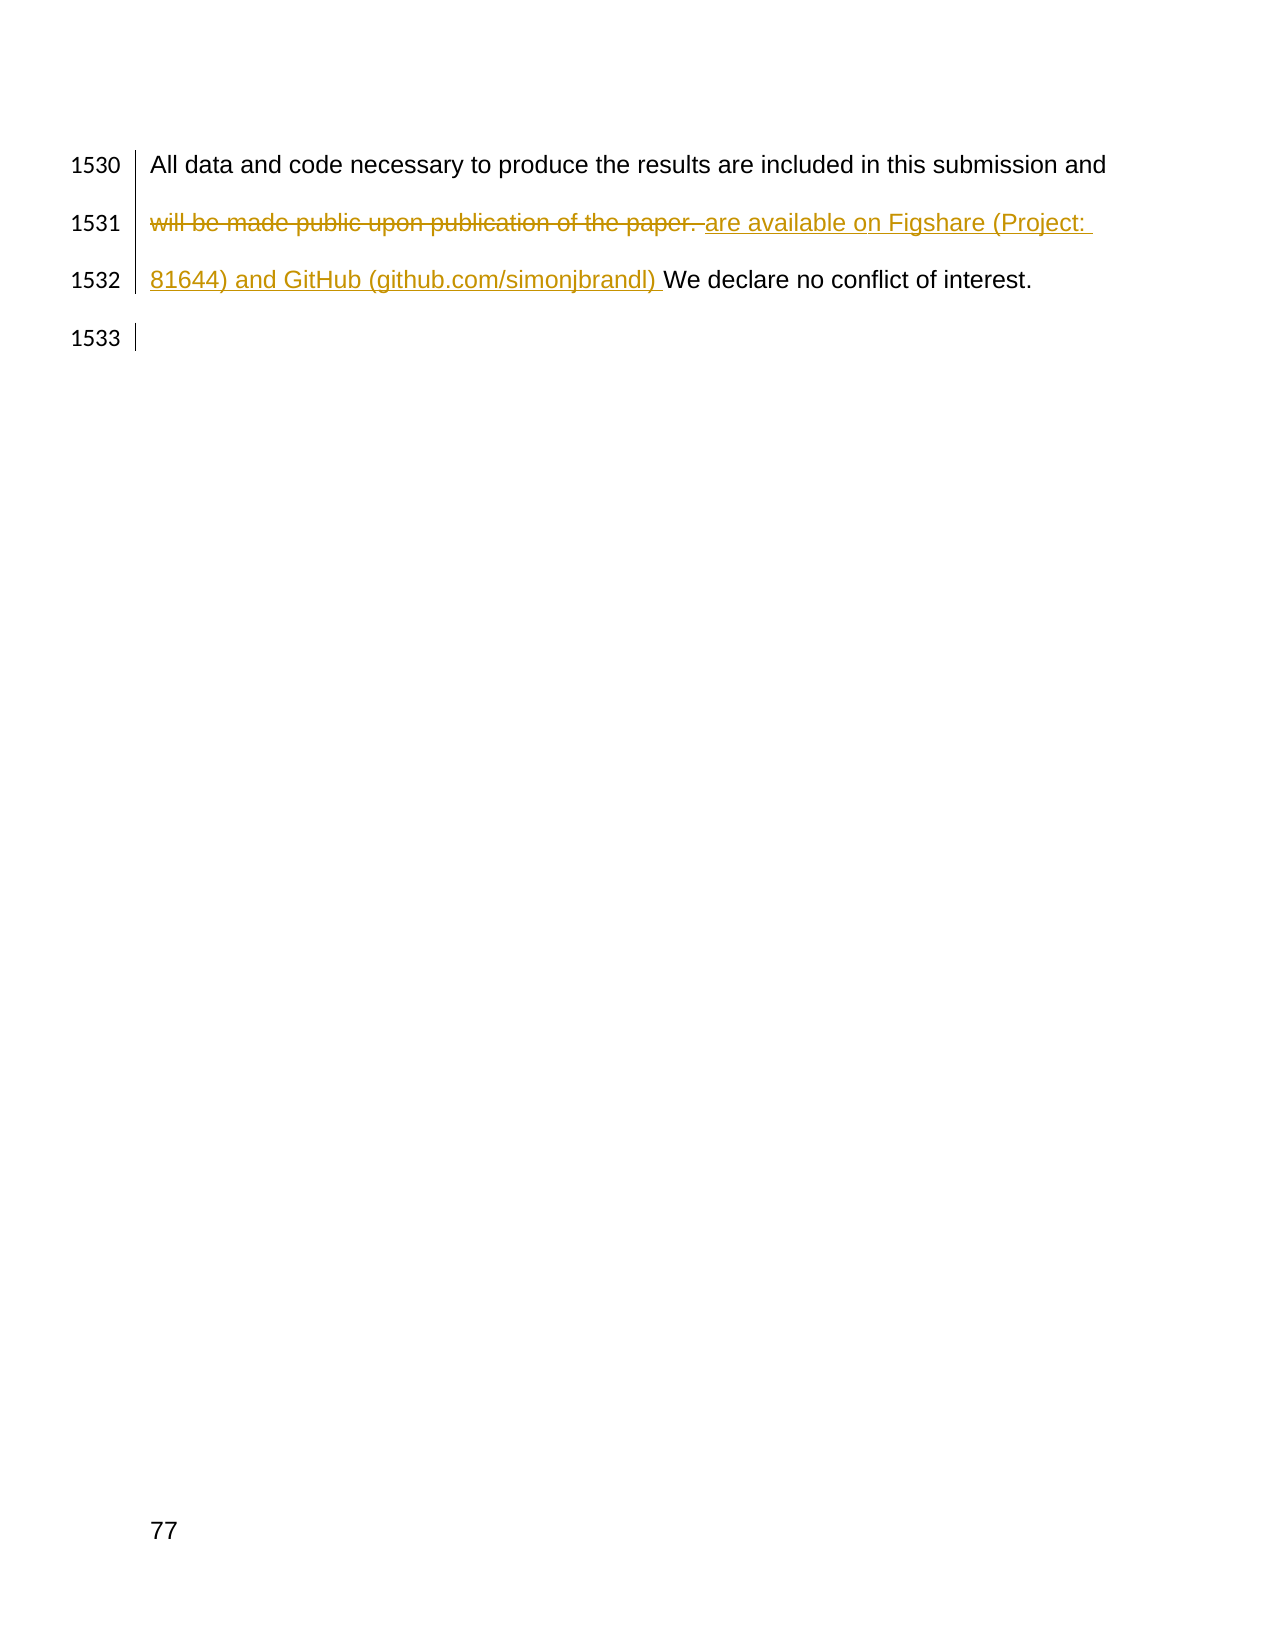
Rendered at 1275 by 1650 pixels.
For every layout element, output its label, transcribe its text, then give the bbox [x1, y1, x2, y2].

text All data and code necessary to produce the results are included in this submission and We declare no conflict of interest. [150, 150, 1125, 294]
